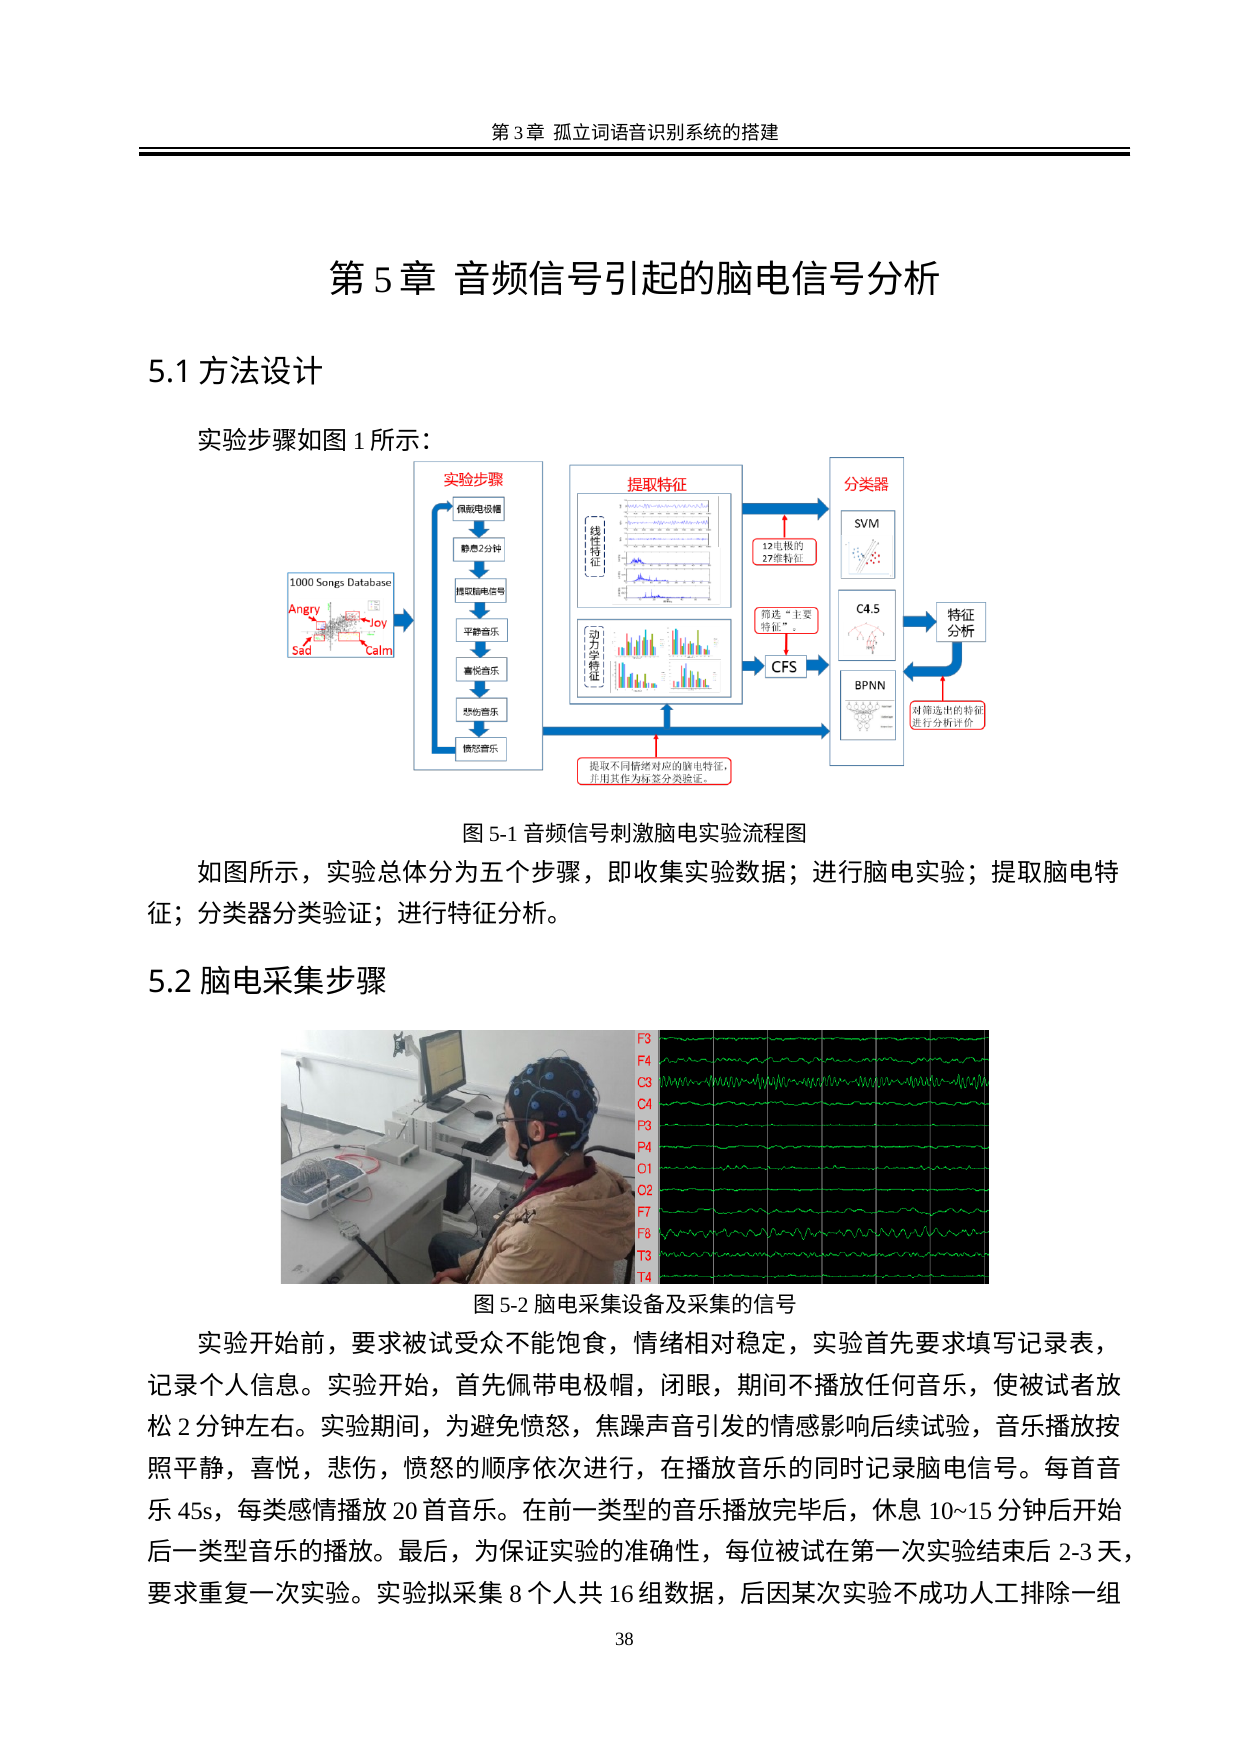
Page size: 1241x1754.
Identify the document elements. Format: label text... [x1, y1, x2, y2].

subtitle 5.1方法设计 [148, 346, 1122, 391]
text 图5-1 音频信号刺激脑电实验流程图 [148, 815, 1122, 848]
picture [280, 457, 990, 790]
text 如图所示，实验总体分为五个步骤，即收集实验数据；进行脑电实验；提取脑电特征；分类器分类验证；进行特征分析。 [148, 848, 1122, 931]
subtitle 5.2 脑电采集步骤 [148, 956, 1122, 1002]
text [148, 1319, 1122, 1611]
text 实验步骤如图1所示： [148, 416, 1122, 458]
picture [280, 1030, 989, 1284]
text 图5-2 脑电采集设备及采集的信号 [148, 1287, 1122, 1319]
subtitle 第5章 音频信号引起的脑电信号分析 [148, 243, 1122, 308]
